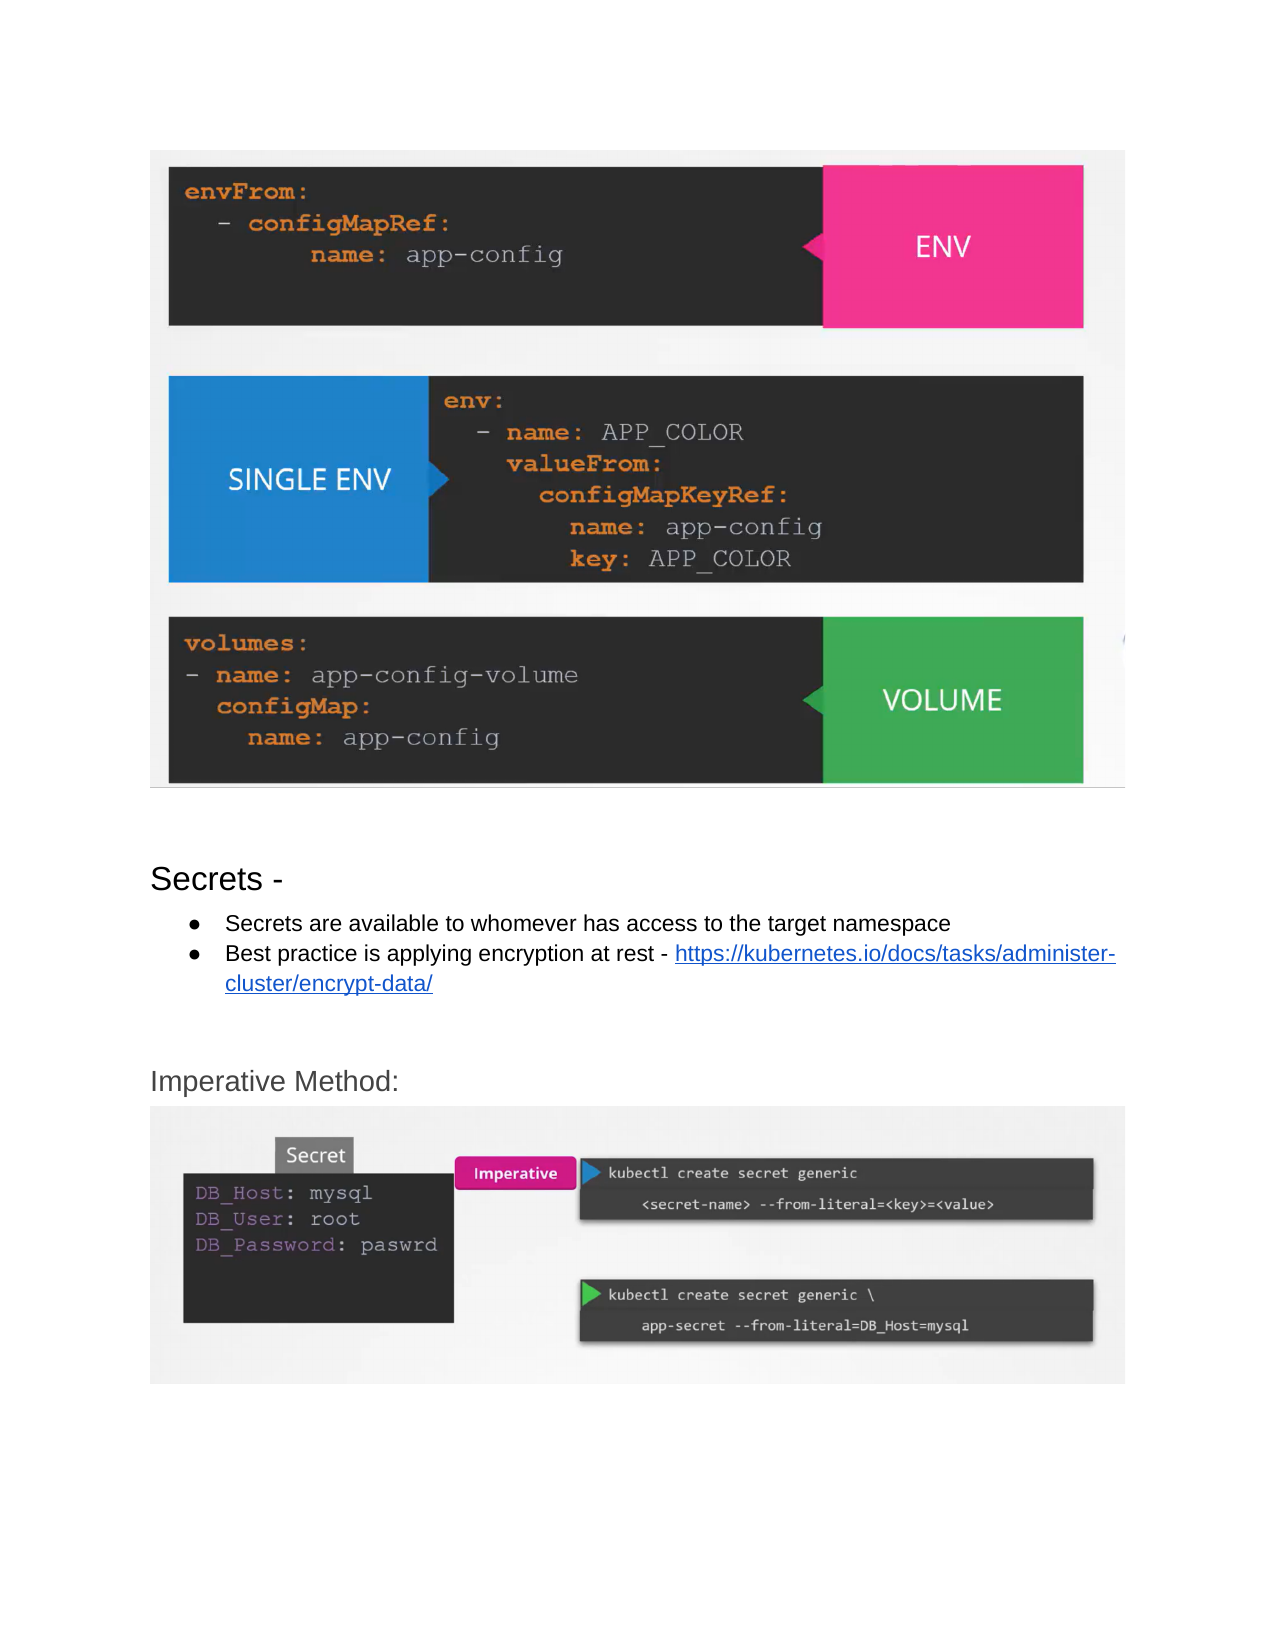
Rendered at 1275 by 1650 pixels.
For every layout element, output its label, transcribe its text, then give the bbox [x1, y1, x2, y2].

subtitle Secrets - [150, 859, 1125, 897]
subtitle Imperative Method: [150, 1064, 1125, 1098]
list Secrets are available to whomever has access to the target namespace [187, 910, 1125, 936]
picture [150, 1106, 1125, 1384]
picture [150, 150, 1125, 788]
list Best practice is applying encryption at rest - https://kubernetes.io/docs/tasks/administer-cluster/encrypt-data/ [187, 940, 1125, 997]
